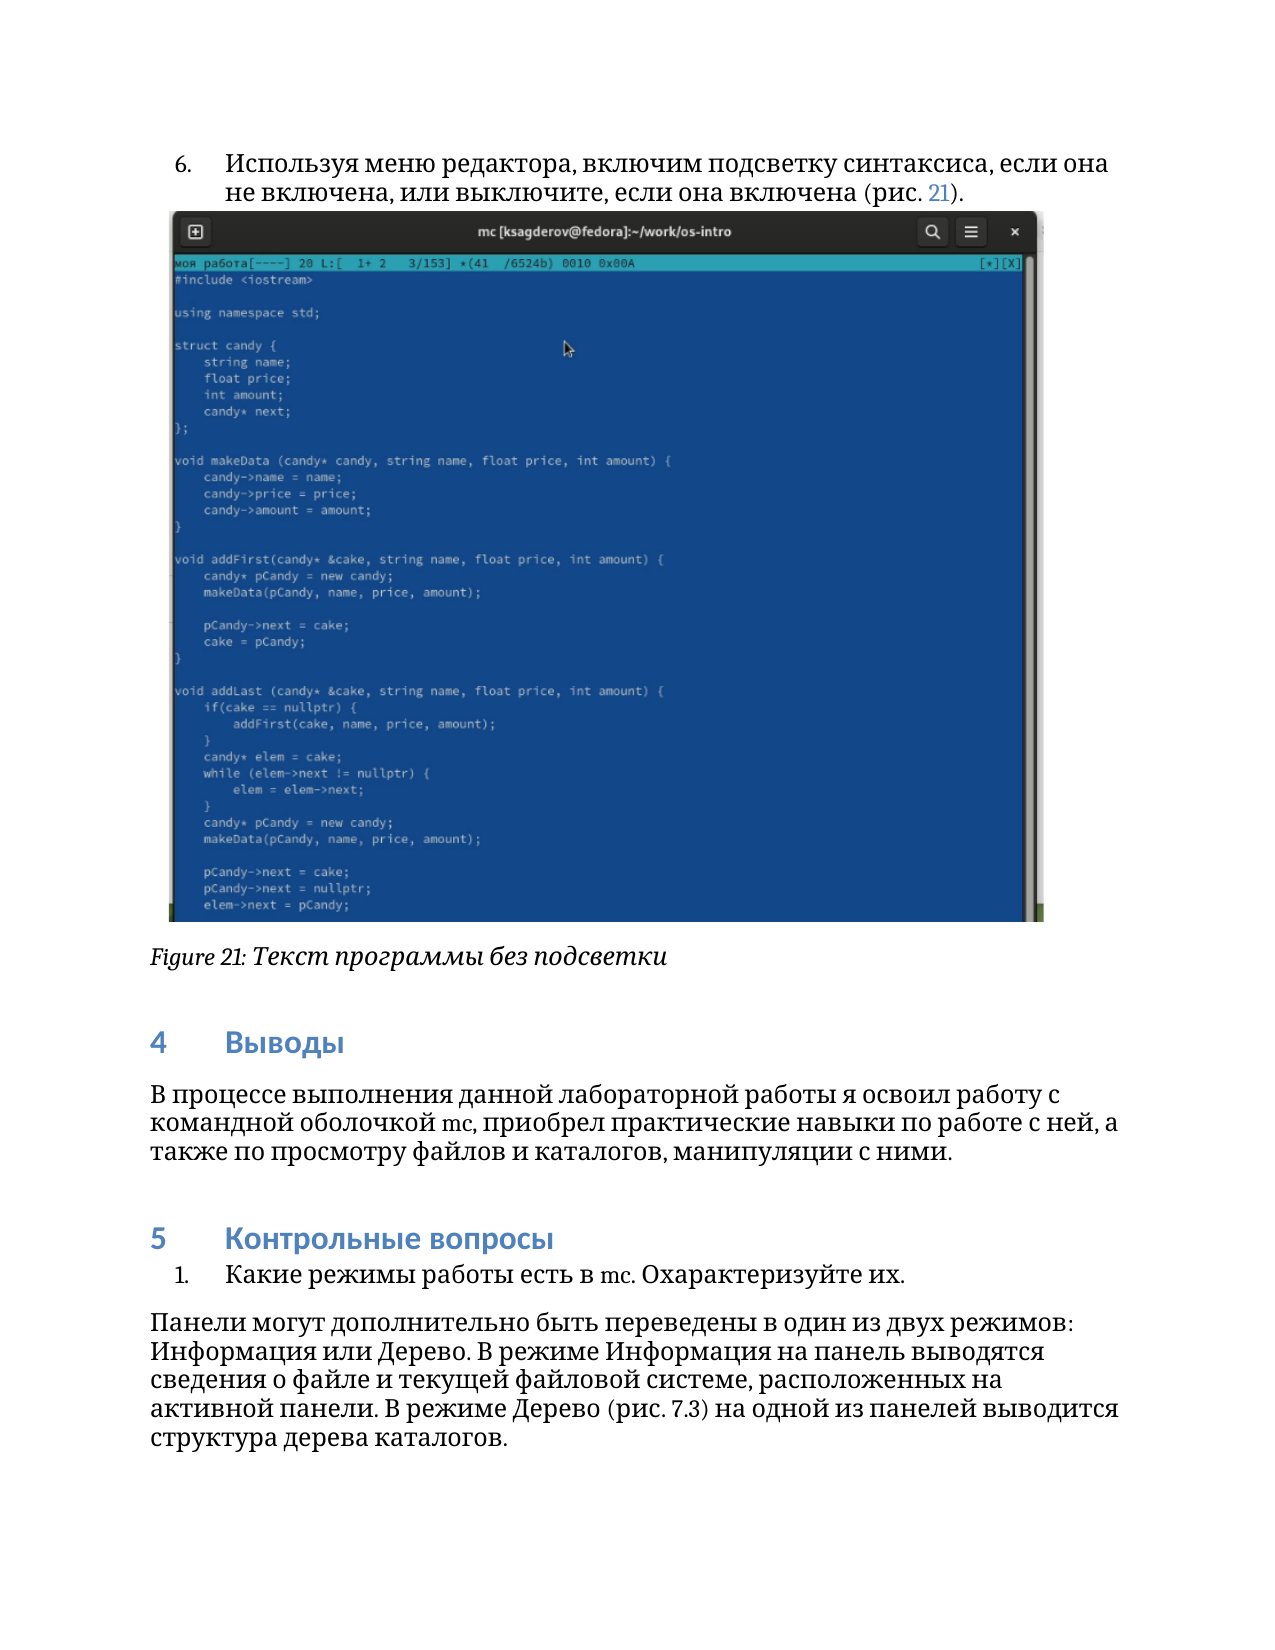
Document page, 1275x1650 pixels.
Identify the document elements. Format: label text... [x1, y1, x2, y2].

text Панели могут дополнительно быть переведены в один из двух режимов: Информация или Дерево. В режиме Информация на панель выводятся сведения о файле и текущей файловой системе, расположенных на активной панели. В режиме Дерево (рис. 7.3) на одной из панелей выводится структура дерева каталогов. [150, 1309, 1125, 1453]
subtitle 4 Выводы [150, 1021, 1125, 1062]
text Figure 21: Текст программы без подсветки [150, 942, 1125, 971]
text В процессе выполнения данной лабораторной работы я освоил работу с командной оболочкой mc, приобрел практические навыки по работе с ней, а также по просмотру файлов и каталогов, манипуляции с ними. [150, 1081, 1125, 1167]
picture [168, 211, 1044, 922]
list Используя меню редактора, включим подсветку синтаксиса, если она не включена, или выключите, если она включена (рис. 21). [175, 150, 1125, 207]
list Какие режимы работы есть в mc. Охарактеризуйте их. [175, 1261, 1125, 1290]
subtitle 5 Контрольные вопросы [150, 1217, 1125, 1258]
